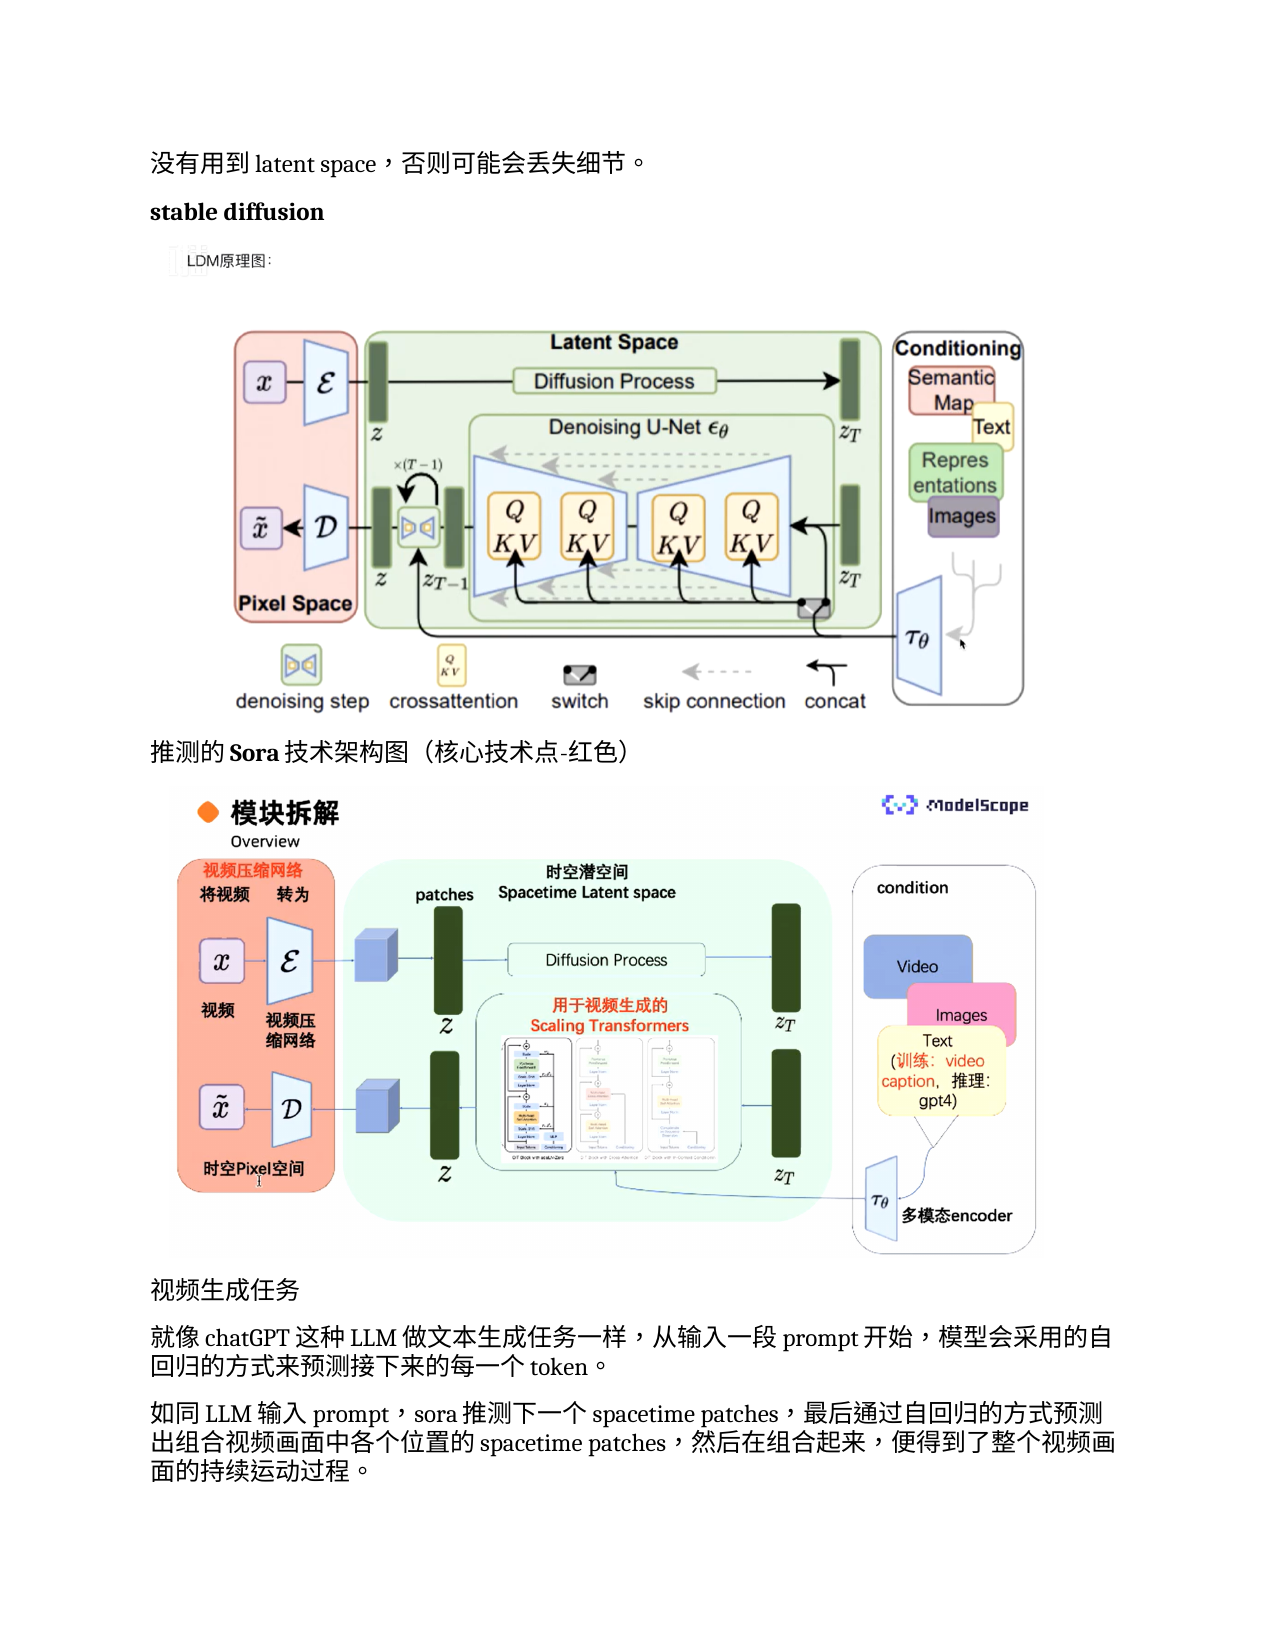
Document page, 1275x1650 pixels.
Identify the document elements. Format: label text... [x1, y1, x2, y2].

text 视频生成任务 [150, 1277, 1125, 1305]
text 没有用到latent space，否则可能会丢失细节。 [150, 150, 1125, 179]
text 就像chatGPT这种LLM做文本生成任务一样，从输入一段prompt开始，模型会采用的自回归的方式来预测接下来的每一个token。 [150, 1324, 1125, 1382]
text 如同LLM 输入prompt，sora推测下一个spacetime patches，最后通过自回归的方式预测出组合视频画面中各个位置的spacetime patches，然后在组合起来，便得到了整个视频画面的持续运动过程。 [150, 1400, 1125, 1487]
text 推测的Sora技术架构图（核心技术点-红色） [150, 738, 1125, 767]
picture [168, 786, 1044, 1258]
text stable diffusion [150, 197, 1125, 226]
picture [168, 245, 1044, 720]
